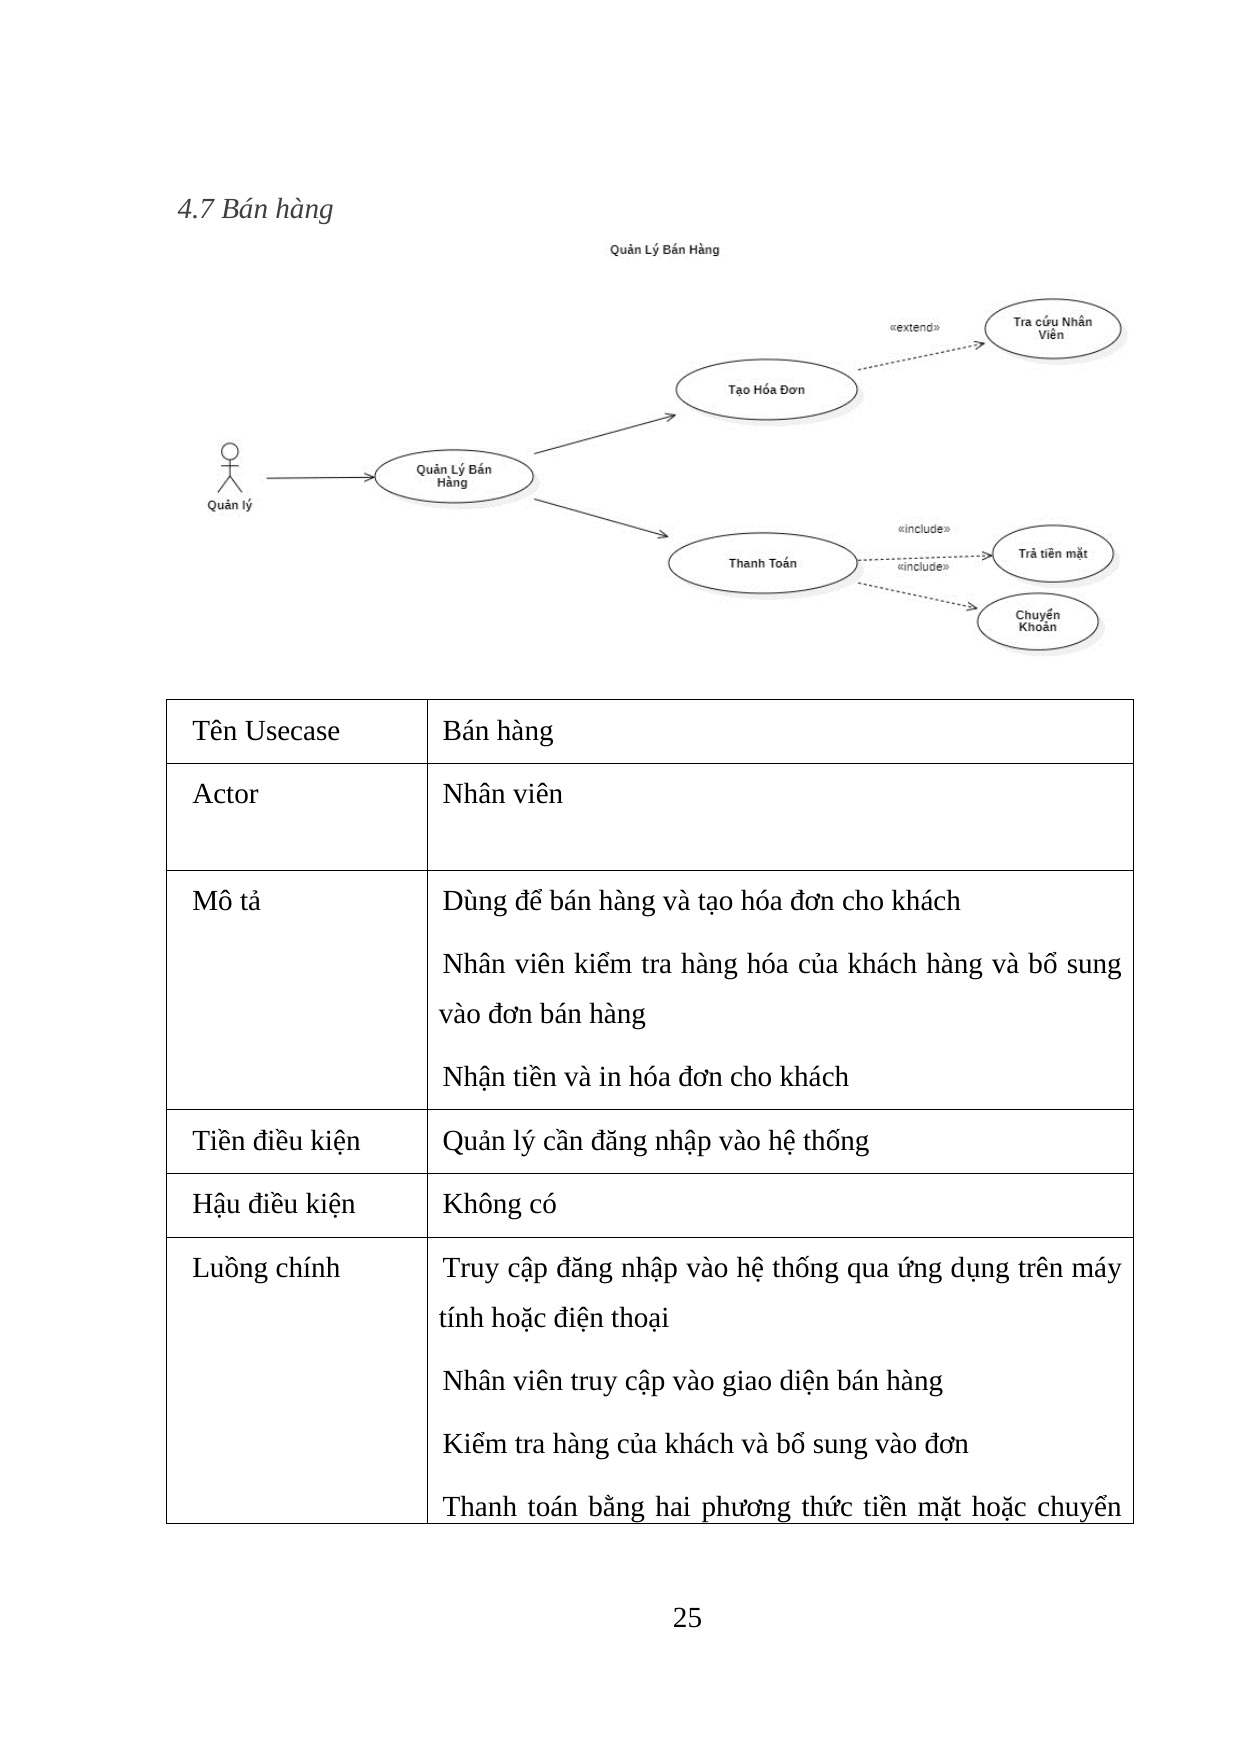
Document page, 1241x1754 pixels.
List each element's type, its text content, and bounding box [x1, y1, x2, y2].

table_header Tên Usecase [167, 700, 427, 763]
table_cell Nhân viên [428, 764, 1133, 869]
table_cell Actor [167, 764, 427, 869]
table_cell Mô tả [167, 871, 427, 1109]
table_cell Tiền điều kiện [167, 1110, 427, 1173]
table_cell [428, 1238, 1133, 1523]
text 4.7 Bán hàng [177, 191, 1032, 224]
table_cell Dùng để bán hàng và tạo hóa đơn cho khách Nhân viên kiểm tra hàng hóa của khách hàng và bổ sung vào đơn bán hàng Nhận tiền và in hóa đơn cho khách [428, 871, 1133, 1109]
table_header Bán hàng [428, 700, 1133, 763]
table_cell Không có [428, 1174, 1133, 1237]
table_cell Luồng chính [167, 1238, 427, 1523]
picture [192, 241, 1137, 671]
table_cell Quản lý cần đăng nhập vào hệ thống [428, 1110, 1133, 1173]
table_cell Hậu điều kiện [167, 1174, 427, 1237]
